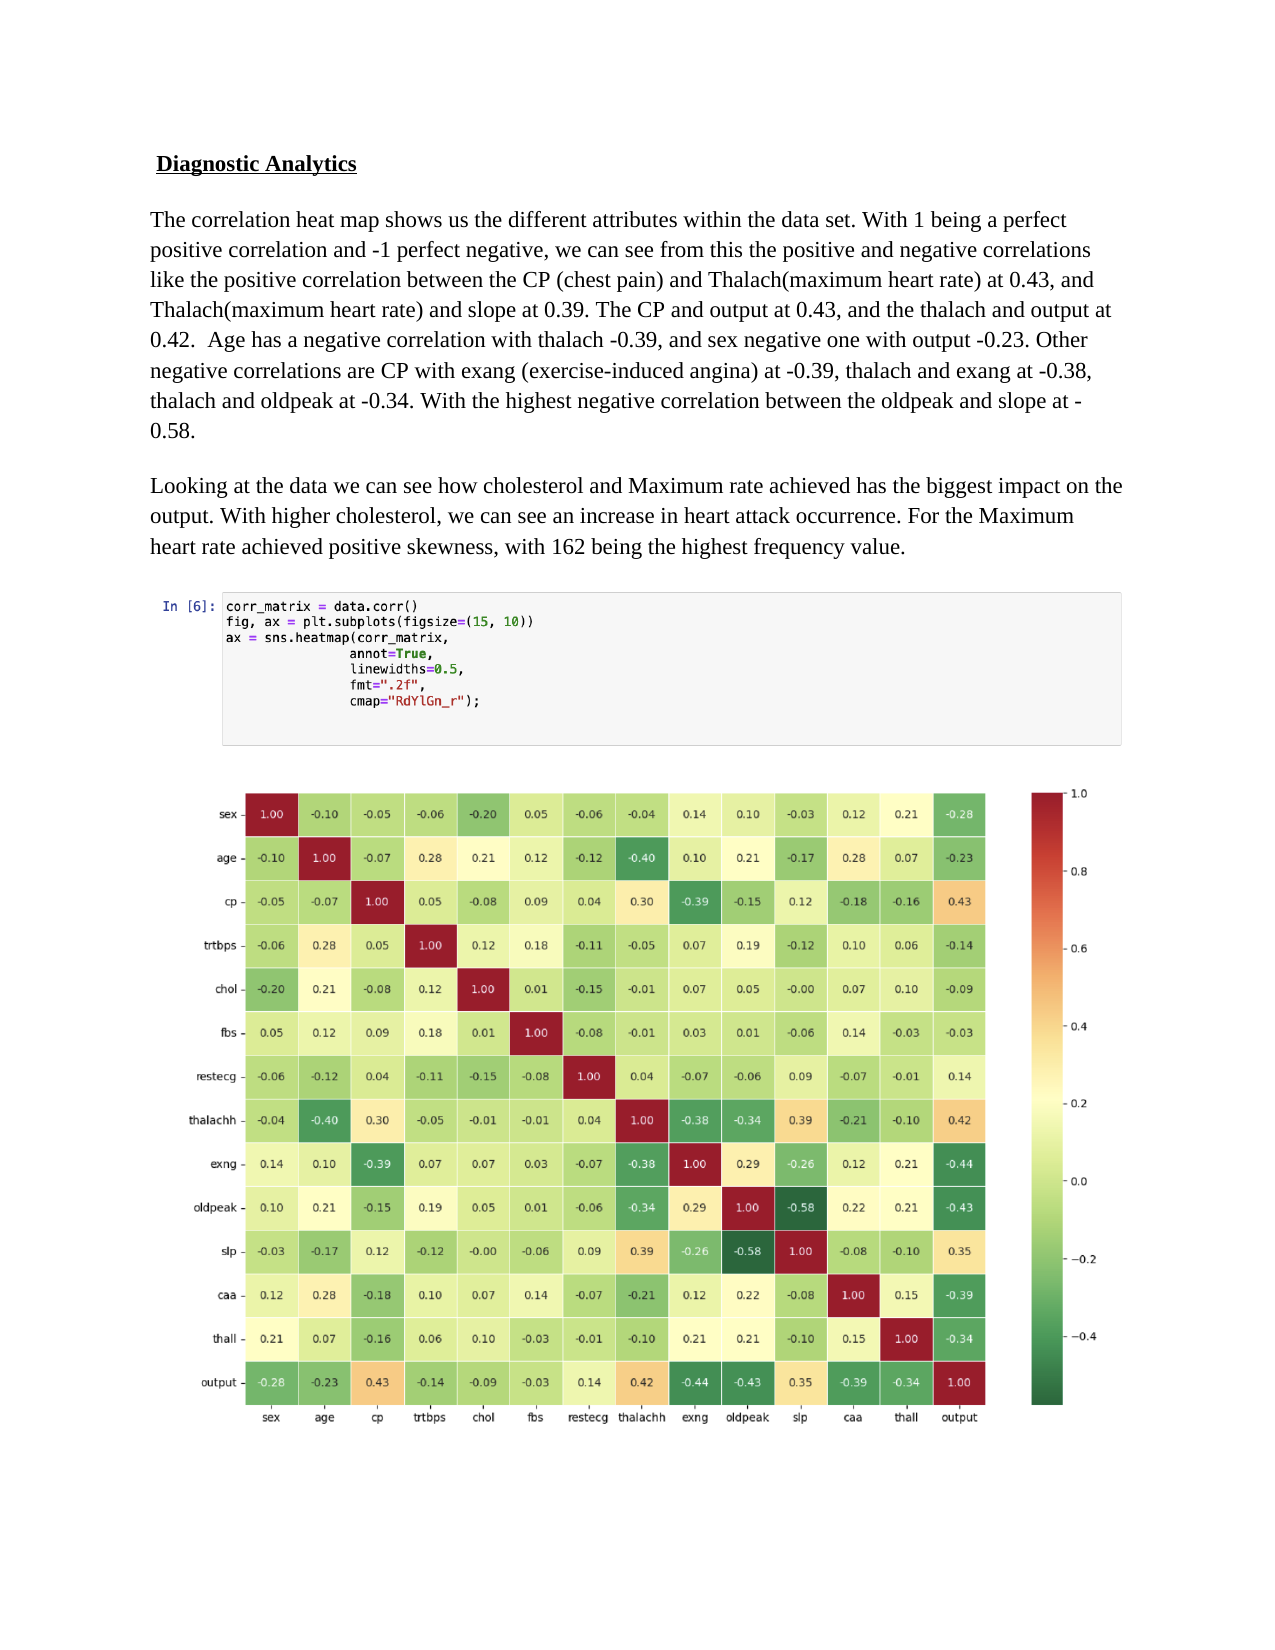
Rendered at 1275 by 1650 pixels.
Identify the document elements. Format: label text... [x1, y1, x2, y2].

text Diagnostic Analytics [150, 150, 1125, 176]
picture [150, 779, 1125, 1442]
picture [150, 587, 1125, 751]
text Looking at the data we can see how cholesterol and Maximum rate achieved has the biggest impact on the output. With higher cholesterol, we can see an increase in heart attack occurrence. For the Maximum heart rate achieved positive skewness, with 162 being the highest frequency value. [150, 472, 1125, 559]
text The correlation heat map shows us the different attributes within the data set. With 1 being a perfect positive correlation and -1 perfect negative, we can see from this the positive and negative correlations like the positive correlation between the CP (chest pain) and Thalach(maximum heart rate) at 0.43, and Thalach(maximum heart rate) and slope at 0.39. The CP and output at 0.43, and the thalach and output at 0.42. Age has a negative correlation with thalach -0.39, and sex negative one with output -0.23. Other negative correlations are CP with exang (exercise-induced angina) at -0.39, thalach and exang at -0.38, thalach and oldpeak at -0.34. With the highest negative correlation between the oldpeak and slope at -0.58. [150, 206, 1125, 443]
